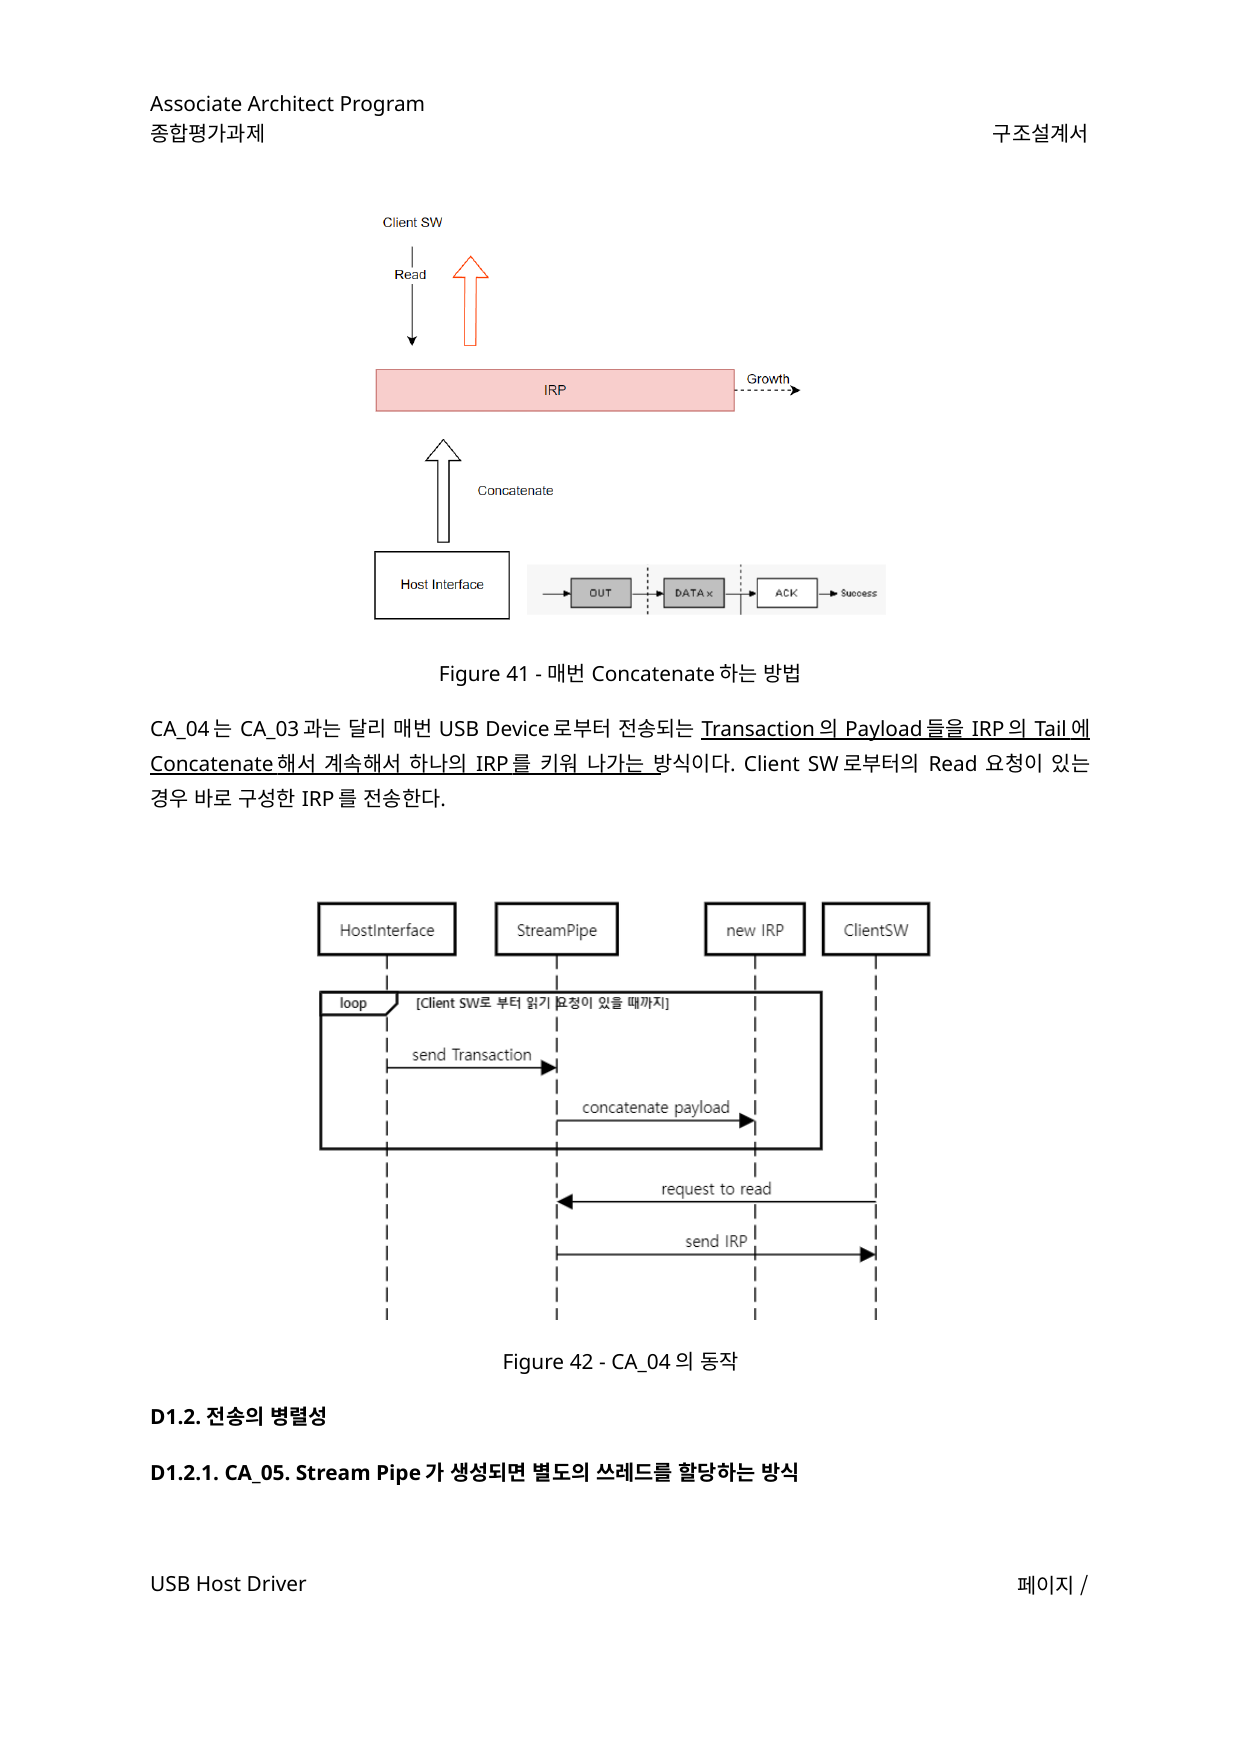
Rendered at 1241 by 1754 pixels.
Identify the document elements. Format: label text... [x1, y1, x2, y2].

text D1.2.1. CA_05. Stream Pipe가 생성되면 별도의 쓰레드를 할당하는 방식 [150, 1456, 1090, 1486]
text CA_04는 CA_03과는 달리 매번 USB Device로부터 전송되는 Transaction의 Payload들을 IRP의 Tail에 Concatenate해서 계속해서 하나의 IRP를 키워 나가는 방식이다. Client SW로부터의 Read 요청이 있는 경우 바로 구성한 IRP를 전송한다. [150, 712, 1090, 812]
picture [330, 200, 910, 632]
picture [302, 891, 938, 1320]
text D1.2. 전송의 병렬성 [150, 1401, 1090, 1431]
